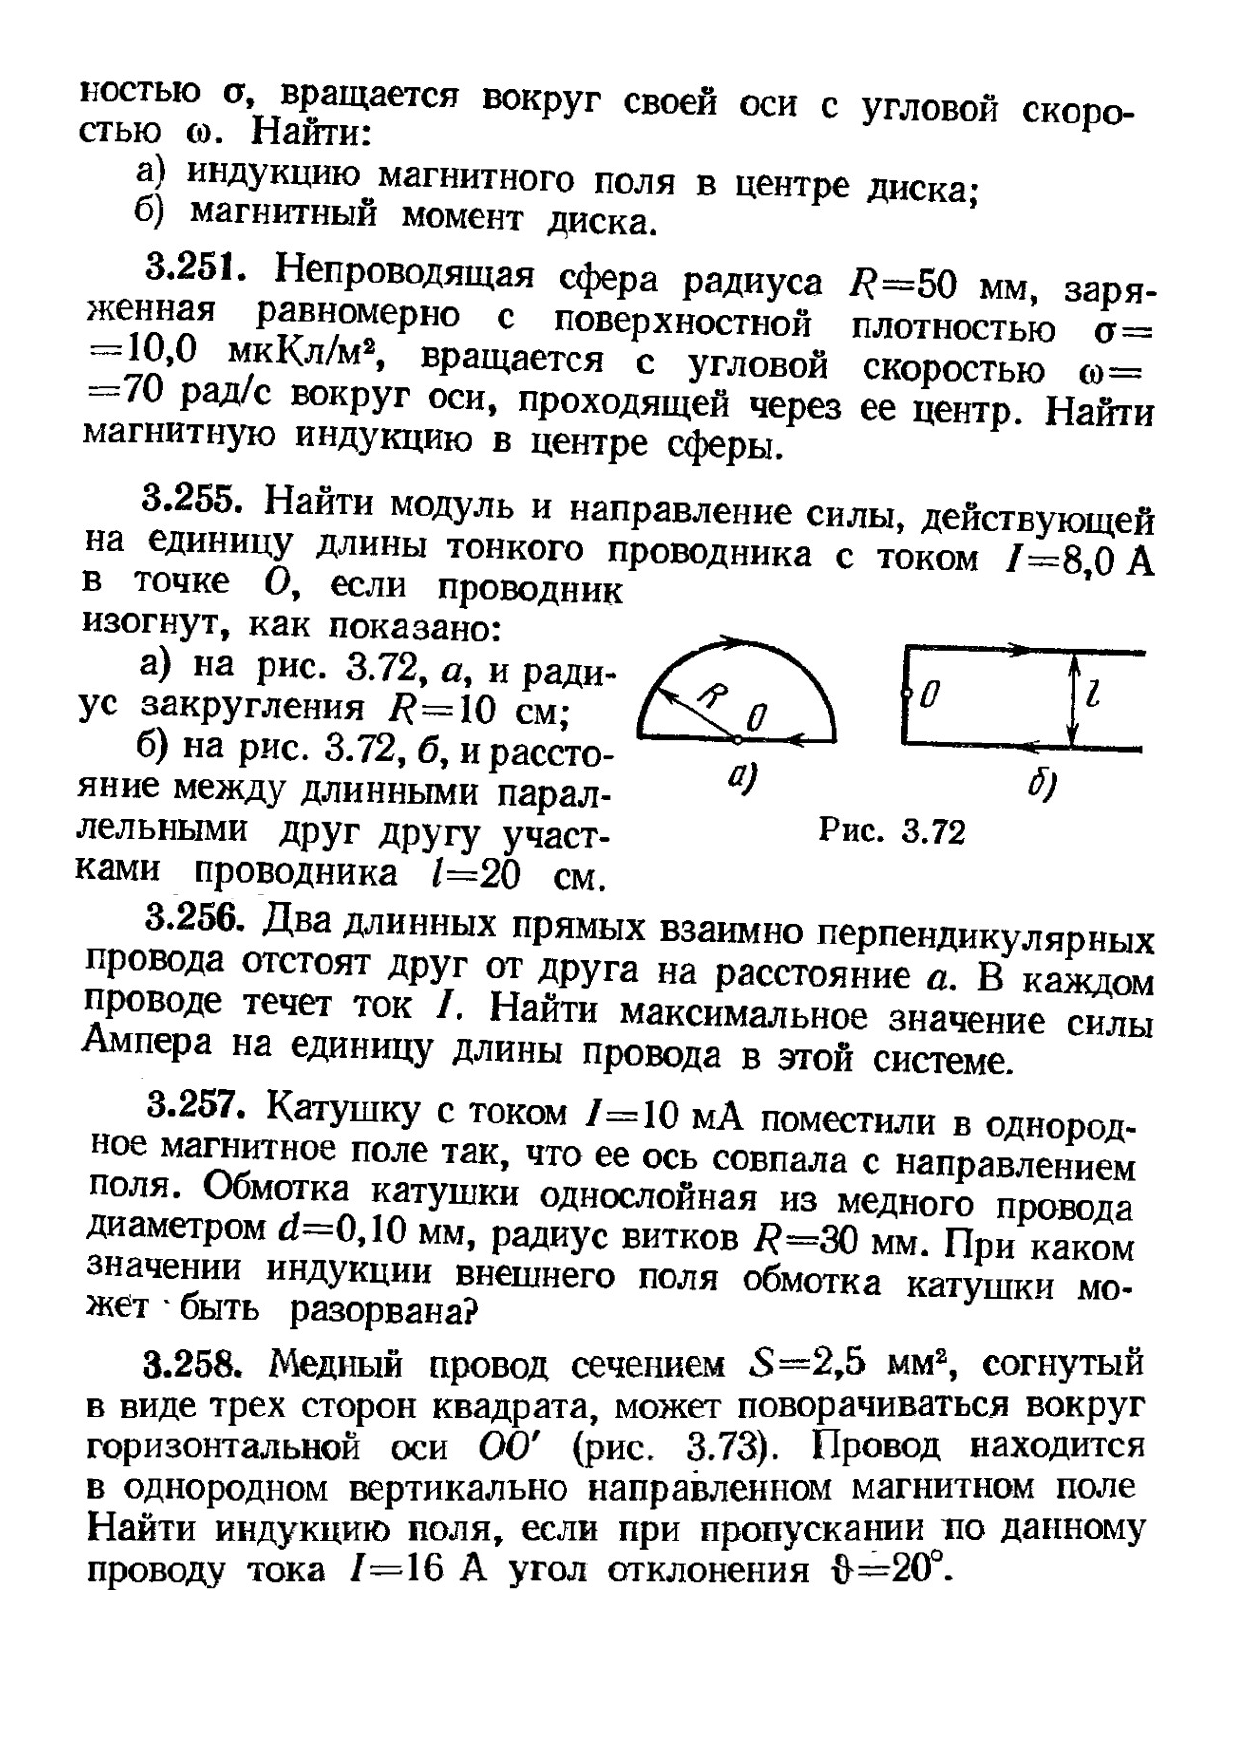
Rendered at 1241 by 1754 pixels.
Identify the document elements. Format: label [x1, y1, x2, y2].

picture [75, 75, 1164, 241]
picture [75, 477, 1164, 895]
picture [75, 244, 1164, 473]
picture [75, 898, 1164, 1079]
picture [75, 1082, 1164, 1339]
picture [75, 1342, 1164, 1590]
